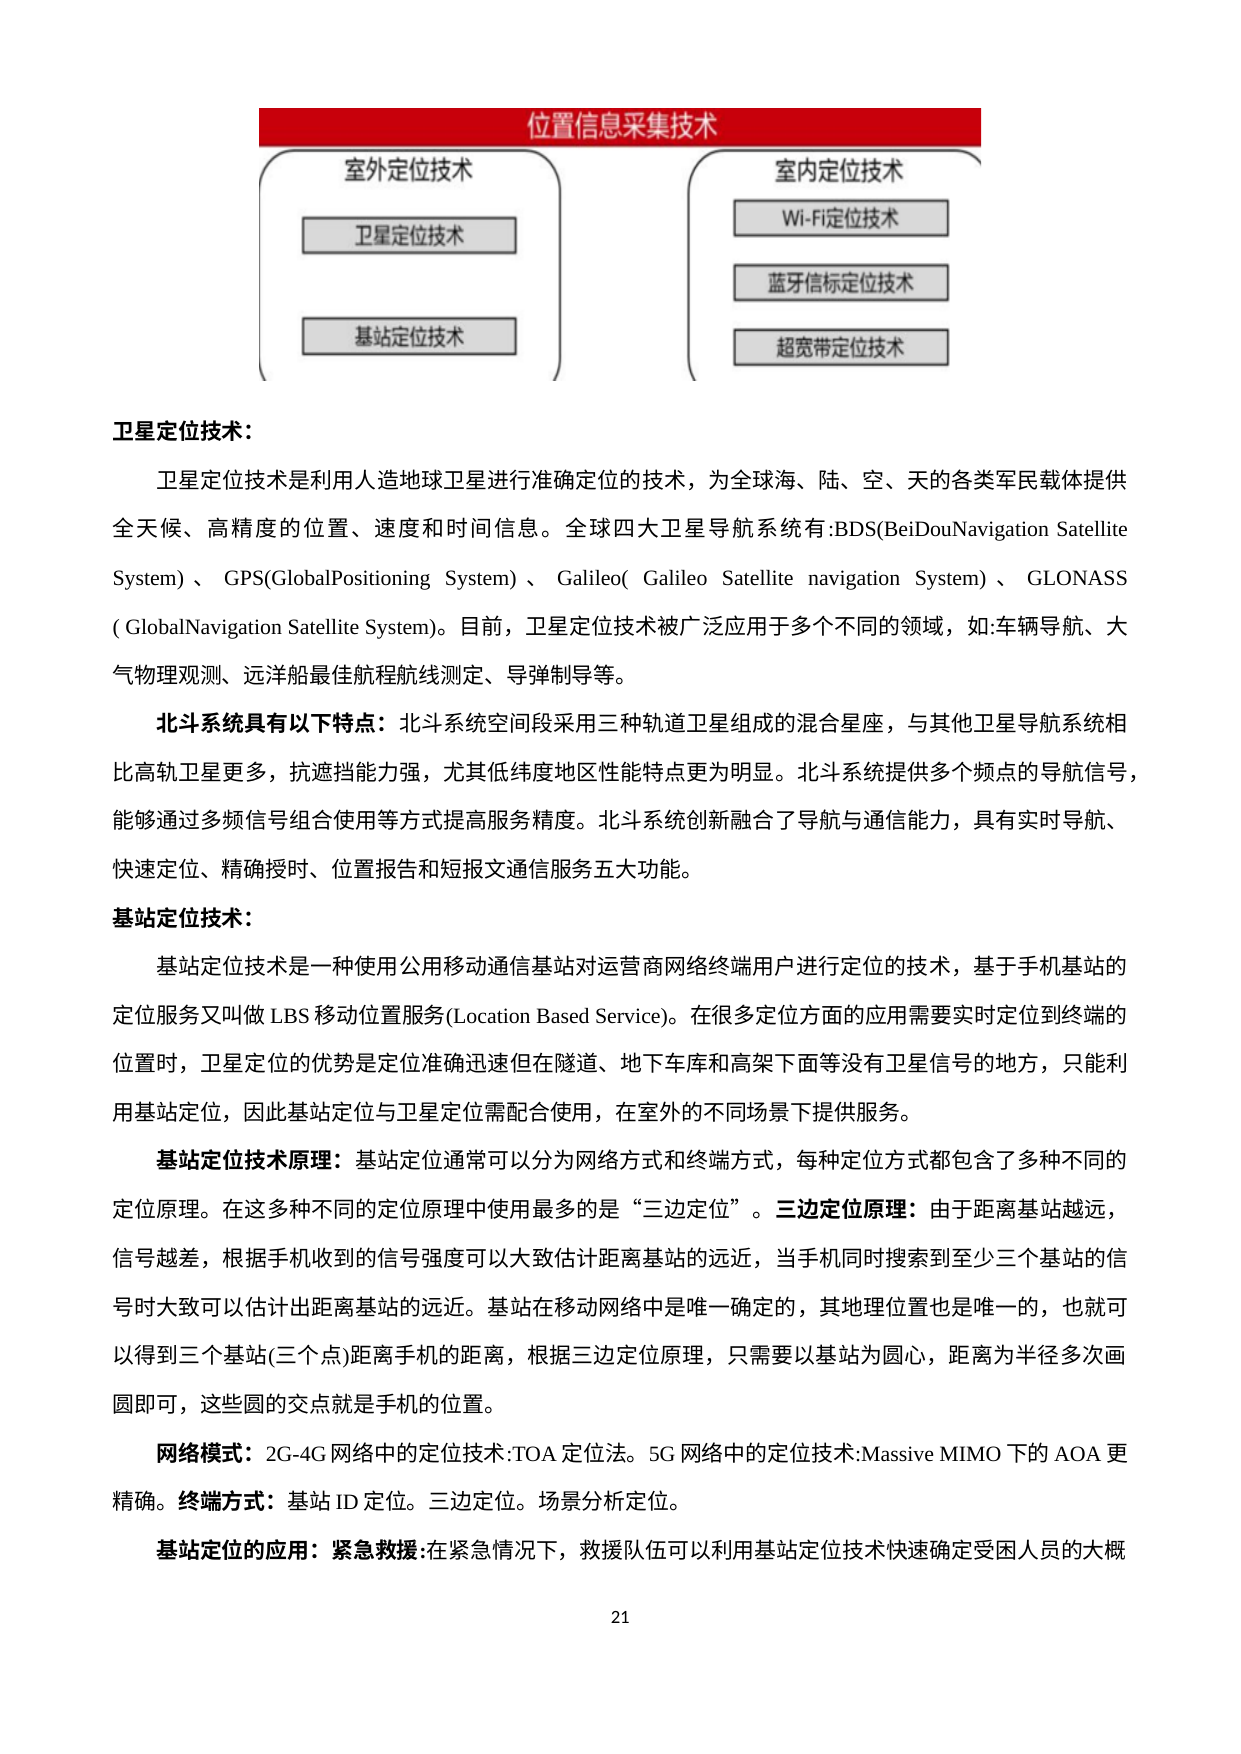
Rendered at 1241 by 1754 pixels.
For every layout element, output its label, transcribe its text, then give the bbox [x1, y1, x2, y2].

text 基站定位技术原理：基站定位通常可以分为网络方式和终端方式，每种定位方式都包含了多种不同的定位原理。在这多种不同的定位原理中使用最多的是“三边定位”。三边定位原理：由于距离基站越远，信号越差，根据手机收到的信号强度可以大致估计距离基站的远近，当手机同时搜索到至少三个基站的信号时大致可以估计出距离基站的远近。基站在移动网络中是唯一确定的，其地理位置也是唯一的，也就可以得到三个基站(三个点)距离手机的距离，根据三边定位原理，只需要以基站为圆心，距离为半径多次画圆即可，这些圆的交点就是手机的位置。 [112, 1143, 1128, 1419]
picture [259, 108, 982, 381]
text 基站定位技术是一种使用公用移动通信基站对运营商网络终端用户进行定位的技术，基于手机基站的定位服务又叫做LBS移动位置服务(Location Based Service)。在很多定位方面的应用需要实时定位到终端的位置时，卫星定位的优势是定位准确迅速但在隧道、地下车库和高架下面等没有卫星信号的地方，只能利用基站定位，因此基站定位与卫星定位需配合使用，在室外的不同场景下提供服务。 [112, 948, 1128, 1127]
text 卫星定位技术是利用人造地球卫星进行准确定位的技术，为全球海、陆、空、天的各类军民载体提供全天候、高精度的位置、速度和时间信息。全球四大卫星导航系统有:BDS(BeiDouNavigation Satellite System)、GPS(GlobalPositioning System)、Galileo( Galileo Satellite navigation System)、GLONASS ( GlobalNavigation Satellite System)。目前，卫星定位技术被广泛应用于多个不同的领域，如:车辆导航、大气物理观测、远洋船最佳航程航线测定、导弹制导等。 [112, 462, 1128, 690]
text 基站定位技术： [112, 900, 1128, 933]
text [112, 1532, 1128, 1565]
text 北斗系统具有以下特点：北斗系统空间段采用三种轨道卫星组成的混合星座，与其他卫星导航系统相比高轨卫星更多，抗遮挡能力强，尤其低纬度地区性能特点更为明显。北斗系统提供多个频点的导航信号，能够通过多频信号组合使用等方式提高服务精度。北斗系统创新融合了导航与通信能力，具有实时导航、快速定位、精确授时、位置报告和短报文通信服务五大功能。 [112, 706, 1128, 884]
text 卫星定位技术： [112, 414, 1128, 446]
text 网络模式：2G-4G网络中的定位技术:TOA定位法。5G网络中的定位技术:Massive MIMO下的AOA更精确。终端方式：基站ID定位。三边定位。场景分析定位。 [112, 1435, 1128, 1516]
